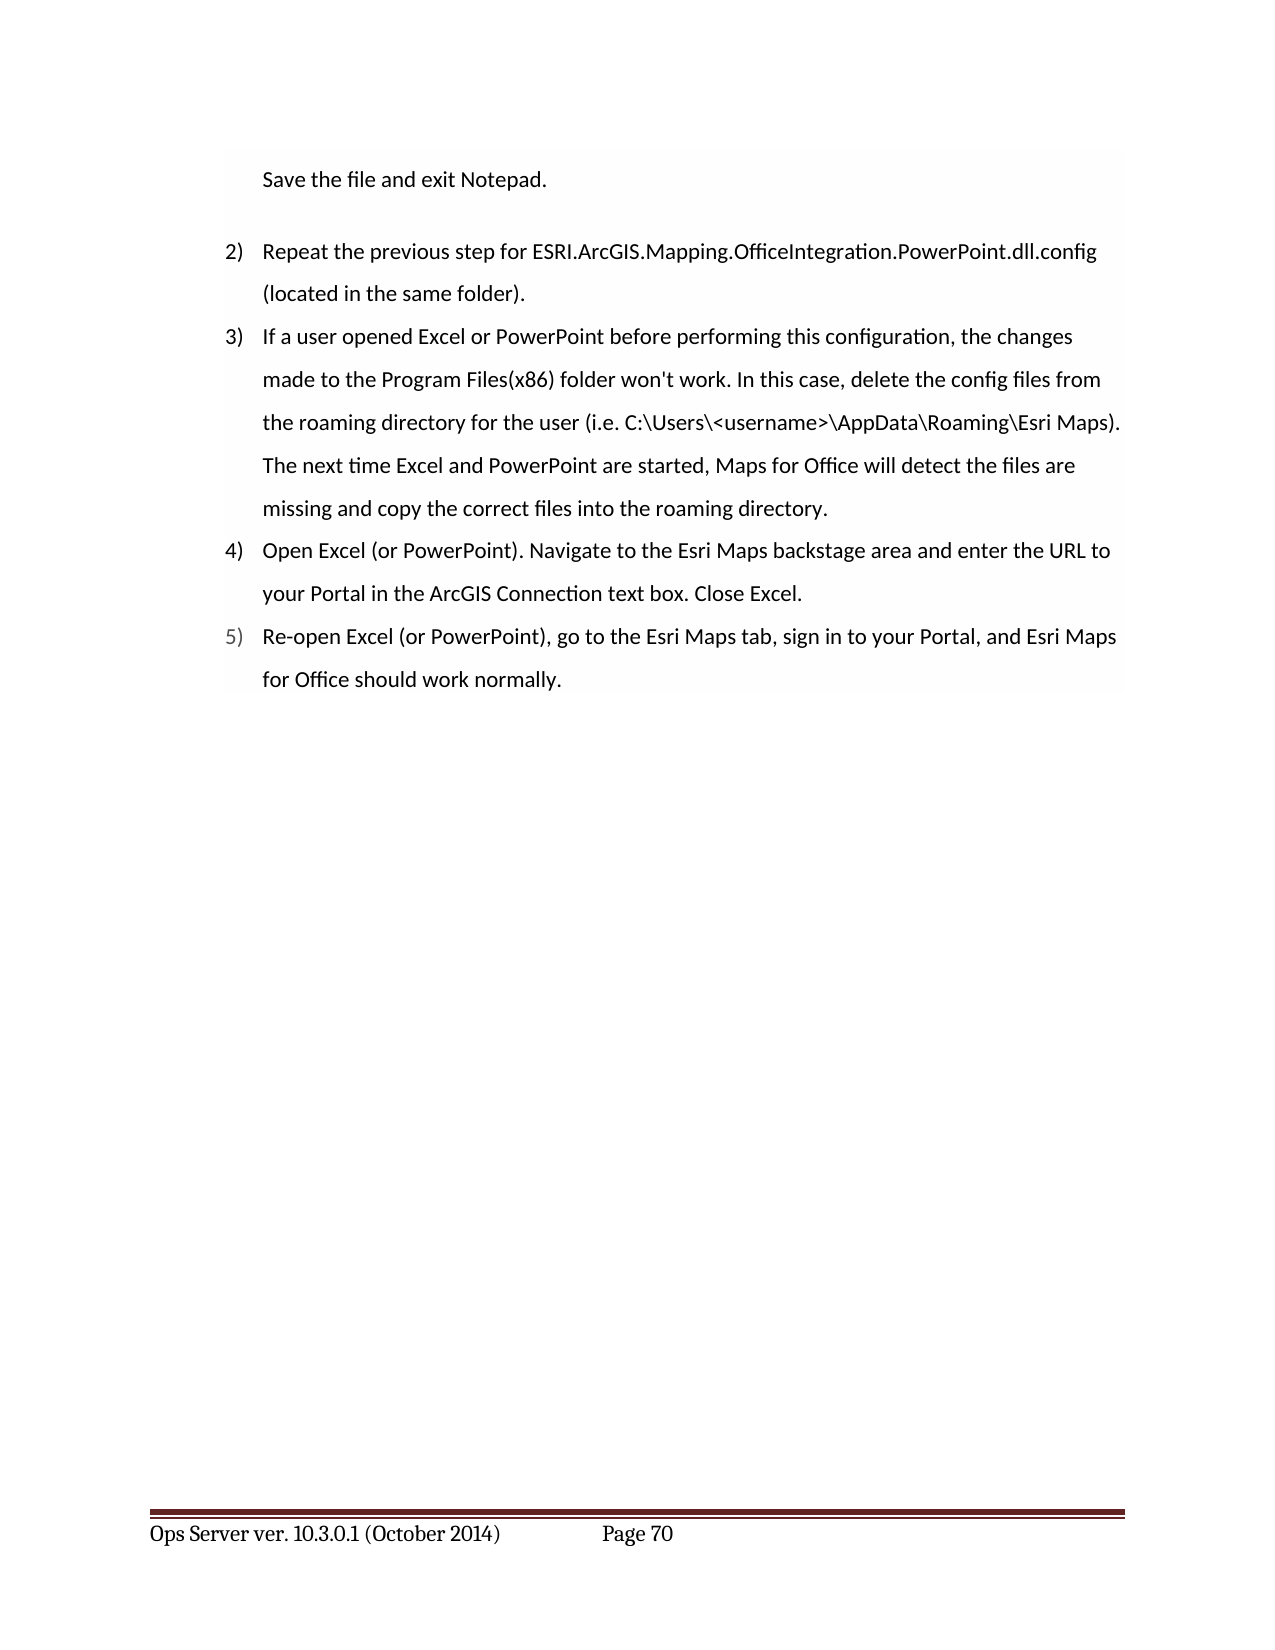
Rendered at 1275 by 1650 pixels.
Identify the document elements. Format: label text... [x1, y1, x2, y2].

list Open Excel (or PowerPoint). Navigate to the Esri Maps backstage area and enter the URL to your Portal in the ArcGIS Connection text box. Close Excel. [225, 522, 1125, 607]
text Save the file and exit Notepad. [225, 150, 1125, 193]
list Re-open Excel (or PowerPoint), go to the Esri Maps tab, sign in to your Portal, and Esri Maps for Office should work normally. [225, 607, 1125, 693]
list If a user opened Excel or PowerPoint before performing this configuration, the changes made to the Program Files(x86) folder won't work. In this case, delete the config files from the roaming directory for the user (i.e. C:\Users\<username>\AppData\Roaming\Esri Maps). The next time Excel and PowerPoint are started, Maps for Office will detect the files are missing and copy the correct files into the roaming directory. [225, 308, 1125, 522]
list Repeat the previous step for ESRI.ArcGIS.Mapping.OfficeIntegration.PowerPoint.dll.config (located in the same folder). [225, 222, 1125, 308]
